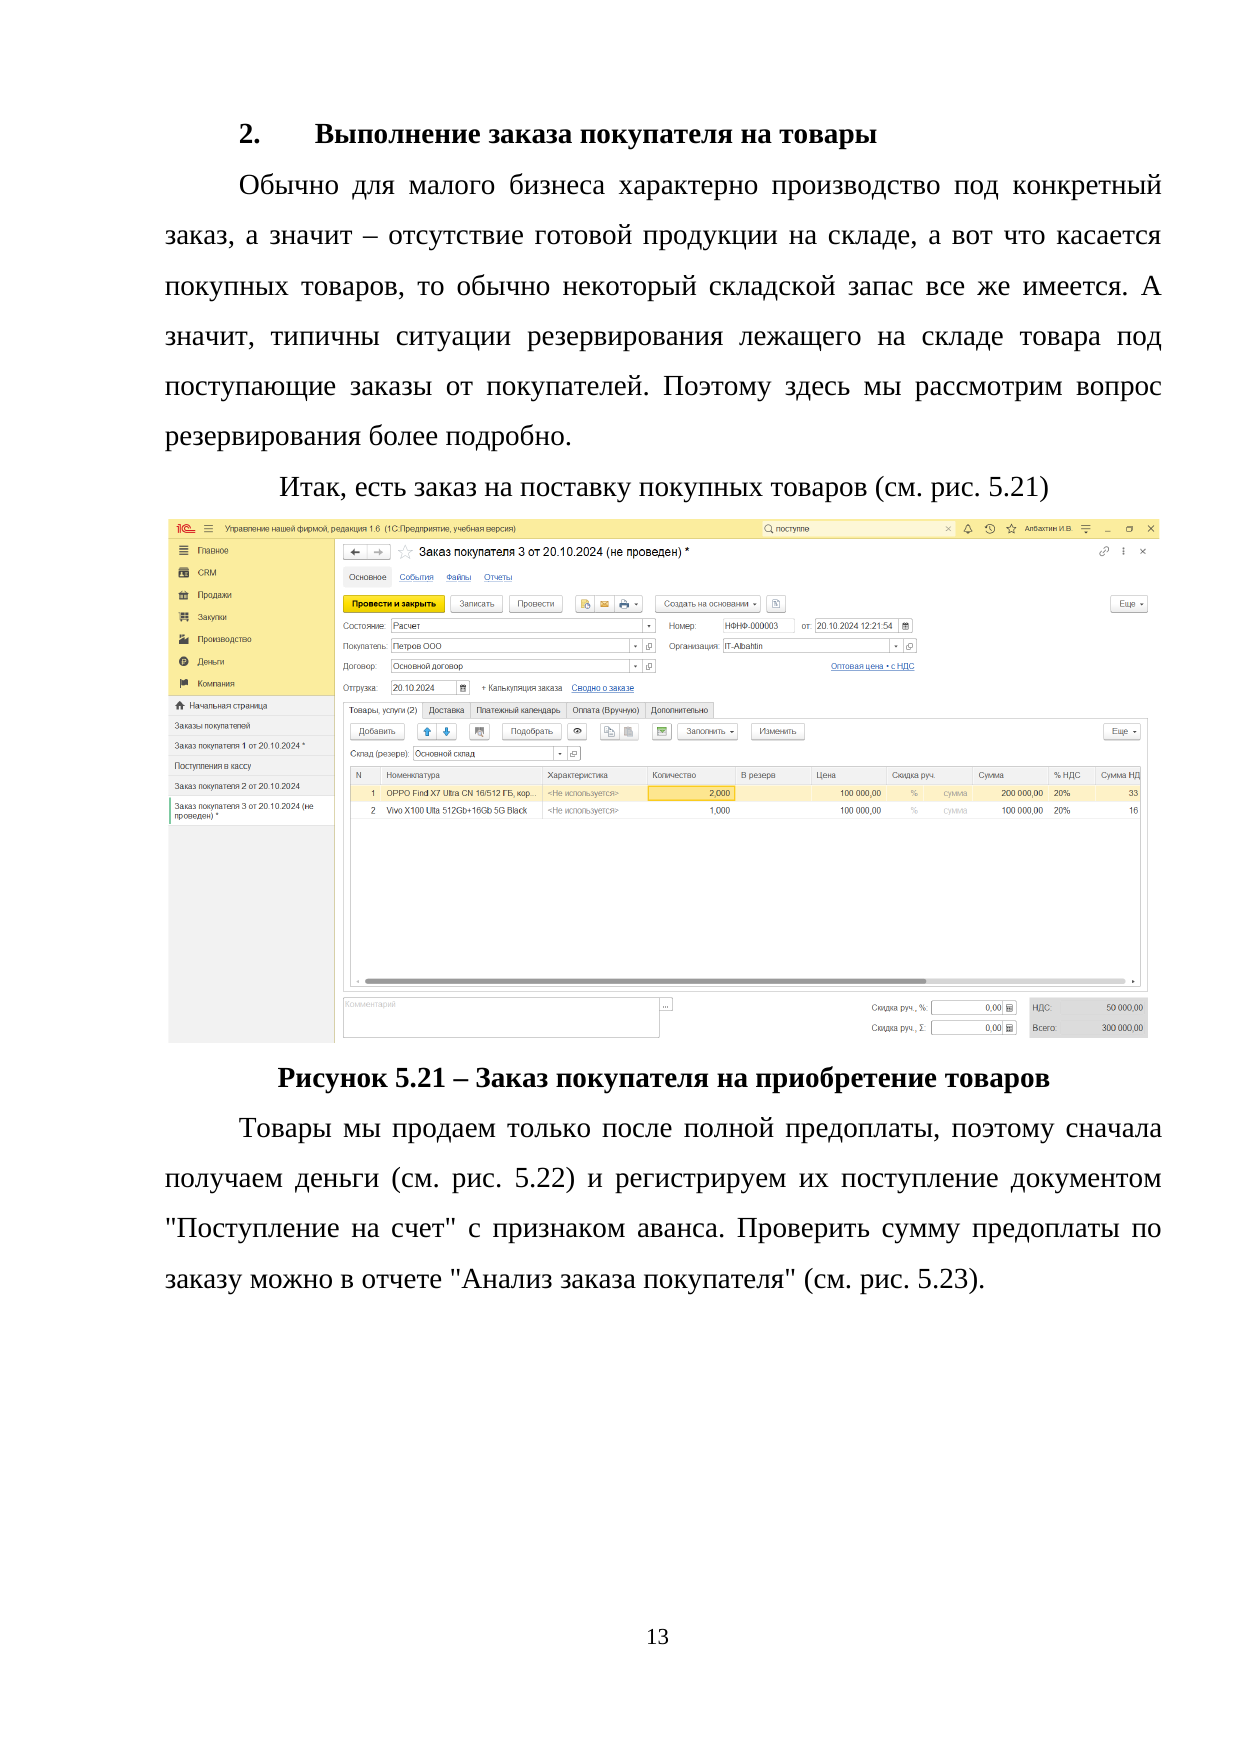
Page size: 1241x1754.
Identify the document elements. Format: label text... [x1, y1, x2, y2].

picture [168, 519, 1160, 1043]
subtitle Выполнение заказа покупателя на товары [164, 117, 1163, 150]
text Обычно для малого бизнеса характерно производство под конкретный заказ, а значит – отсутствие готовой продукции на складе, а вот что касается покупных товаров, то обычно некоторый складской запас все же имеется. А значит, типичны ситуации резервирования лежащего на складе товара под поступающие заказы от покупателей. Поэтому здесь мы рассмотрим вопрос резервирования более подробно. [164, 167, 1163, 452]
text Рисунок 5.21 – Заказ покупателя на приобретение товаров [164, 1060, 1163, 1093]
text Товары мы продаем только после полной предоплаты, поэтому сначала получаем деньги (см. рис. 5.22) и регистрируем их поступление документом "Поступление на счет" с признаком аванса. Проверить сумму предоплаты по заказу можно в отчете "Анализ заказа покупателя" (см. рис. 5.23). [164, 1110, 1163, 1294]
